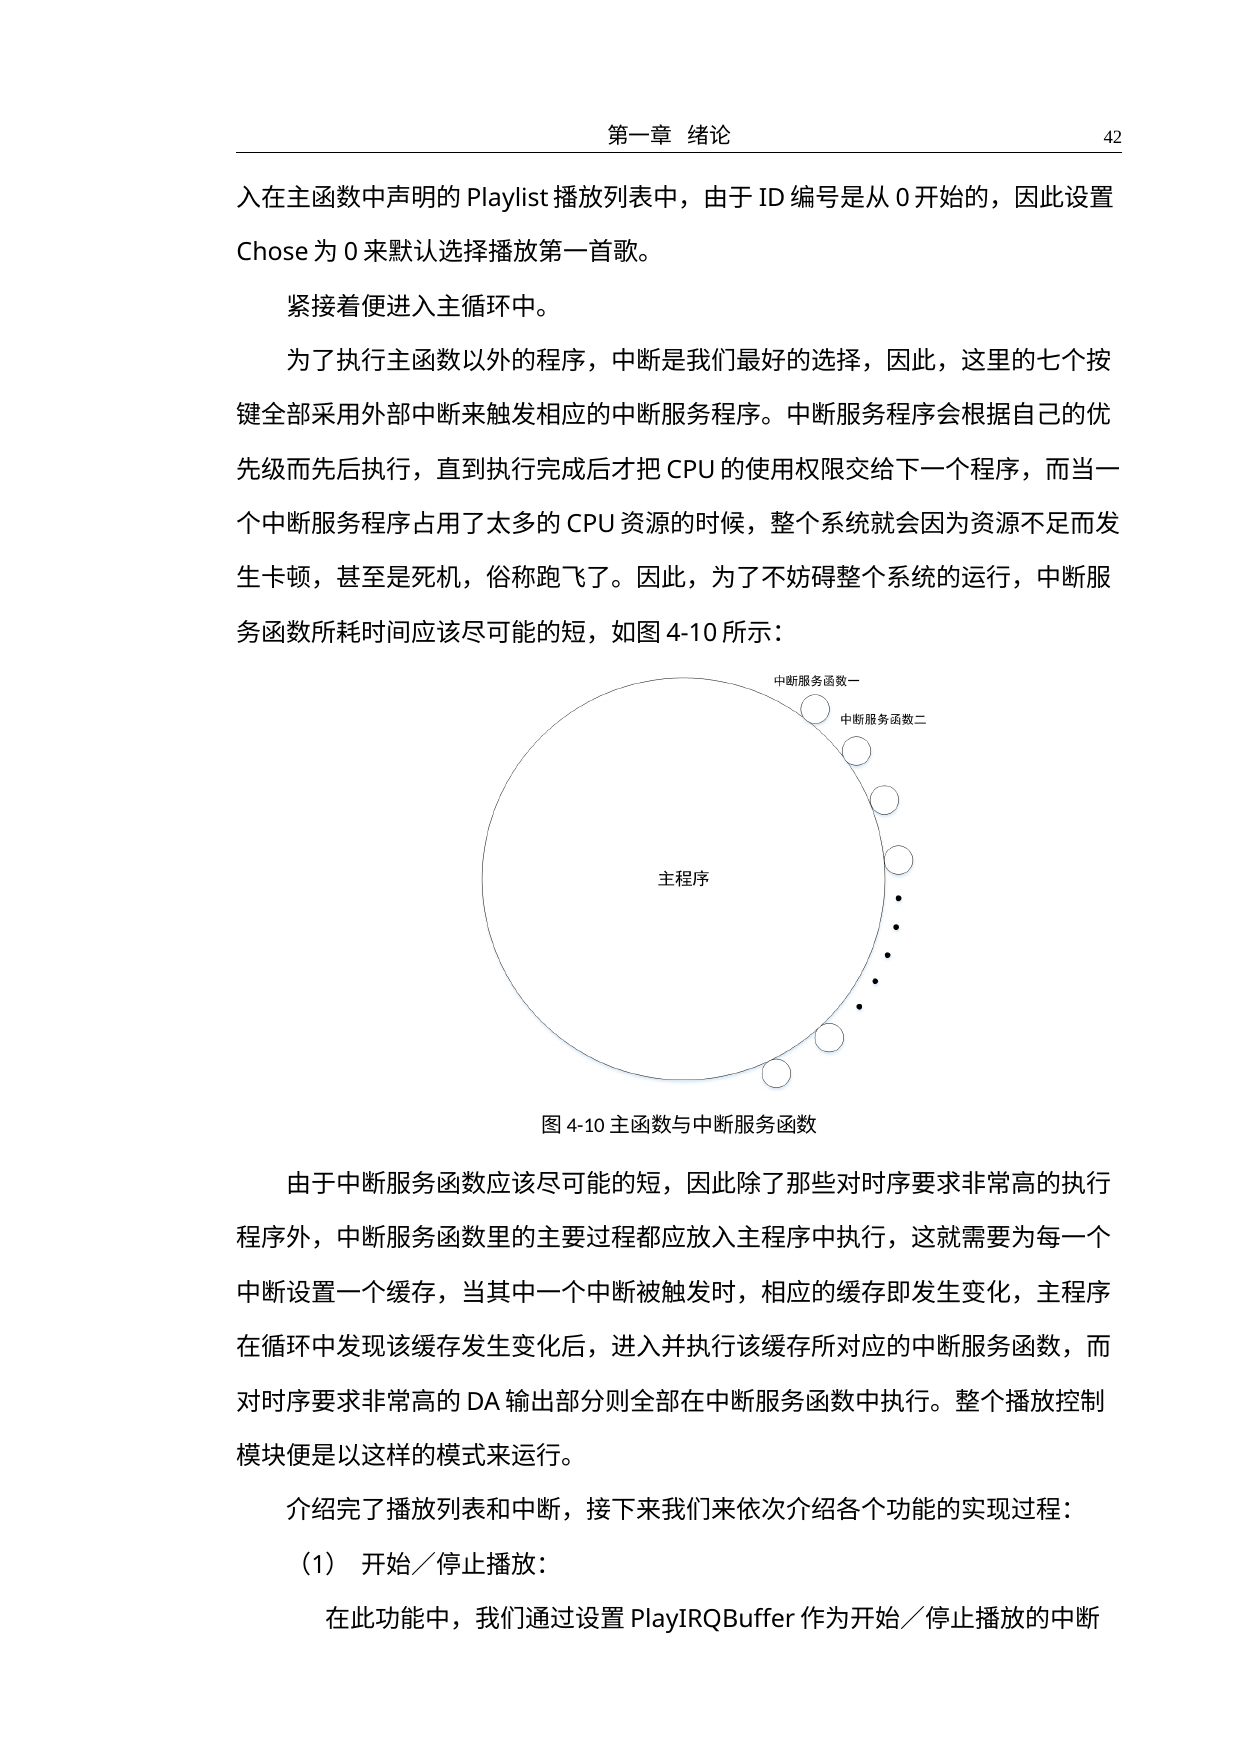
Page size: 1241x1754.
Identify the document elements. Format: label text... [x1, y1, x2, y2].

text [280, 1598, 1122, 1635]
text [236, 177, 1122, 268]
text 由于中断服务函数应该尽可能的短，因此除了那些对时序要求非常高的执行程序外，中断服务函数里的主要过程都应放入主程序中执行，这就需要为每一个中断设置一个缓存，当其中一个中断被触发时，相应的缓存即发生变化，主程序在循环中发现该缓存发生变化后，进入并执行该缓存所对应的中断服务函数，而对时序要求非常高的DA输出部分则全部在中断服务函数中执行。整个播放控制模块便是以这样的模式来运行。 [236, 1163, 1122, 1472]
list 开始／停止播放： [286, 1544, 1122, 1580]
text 图 4-10 主函数与中断服务函数 [236, 1108, 1122, 1138]
text 介绍完了播放列表和中断，接下来我们来依次介绍各个功能的实现过程： [236, 1490, 1122, 1526]
text 为了执行主函数以外的程序，中断是我们最好的选择，因此，这里的七个按键全部采用外部中断来触发相应的中断服务程序。中断服务程序会根据自己的优先级而先后执行，直到执行完成后才把CPU的使用权限交给下一个程序，而当一个中断服务程序占用了太多的CPU资源的时候，整个系统就会因为资源不足而发生卡顿，甚至是死机，俗称跑飞了。因此，为了不妨碍整个系统的运行，中断服务函数所耗时间应该尽可能的短，如图4-10所示： [236, 340, 1122, 648]
picture [476, 666, 932, 1091]
text 紧接着便进入主循环中。 [236, 286, 1122, 322]
